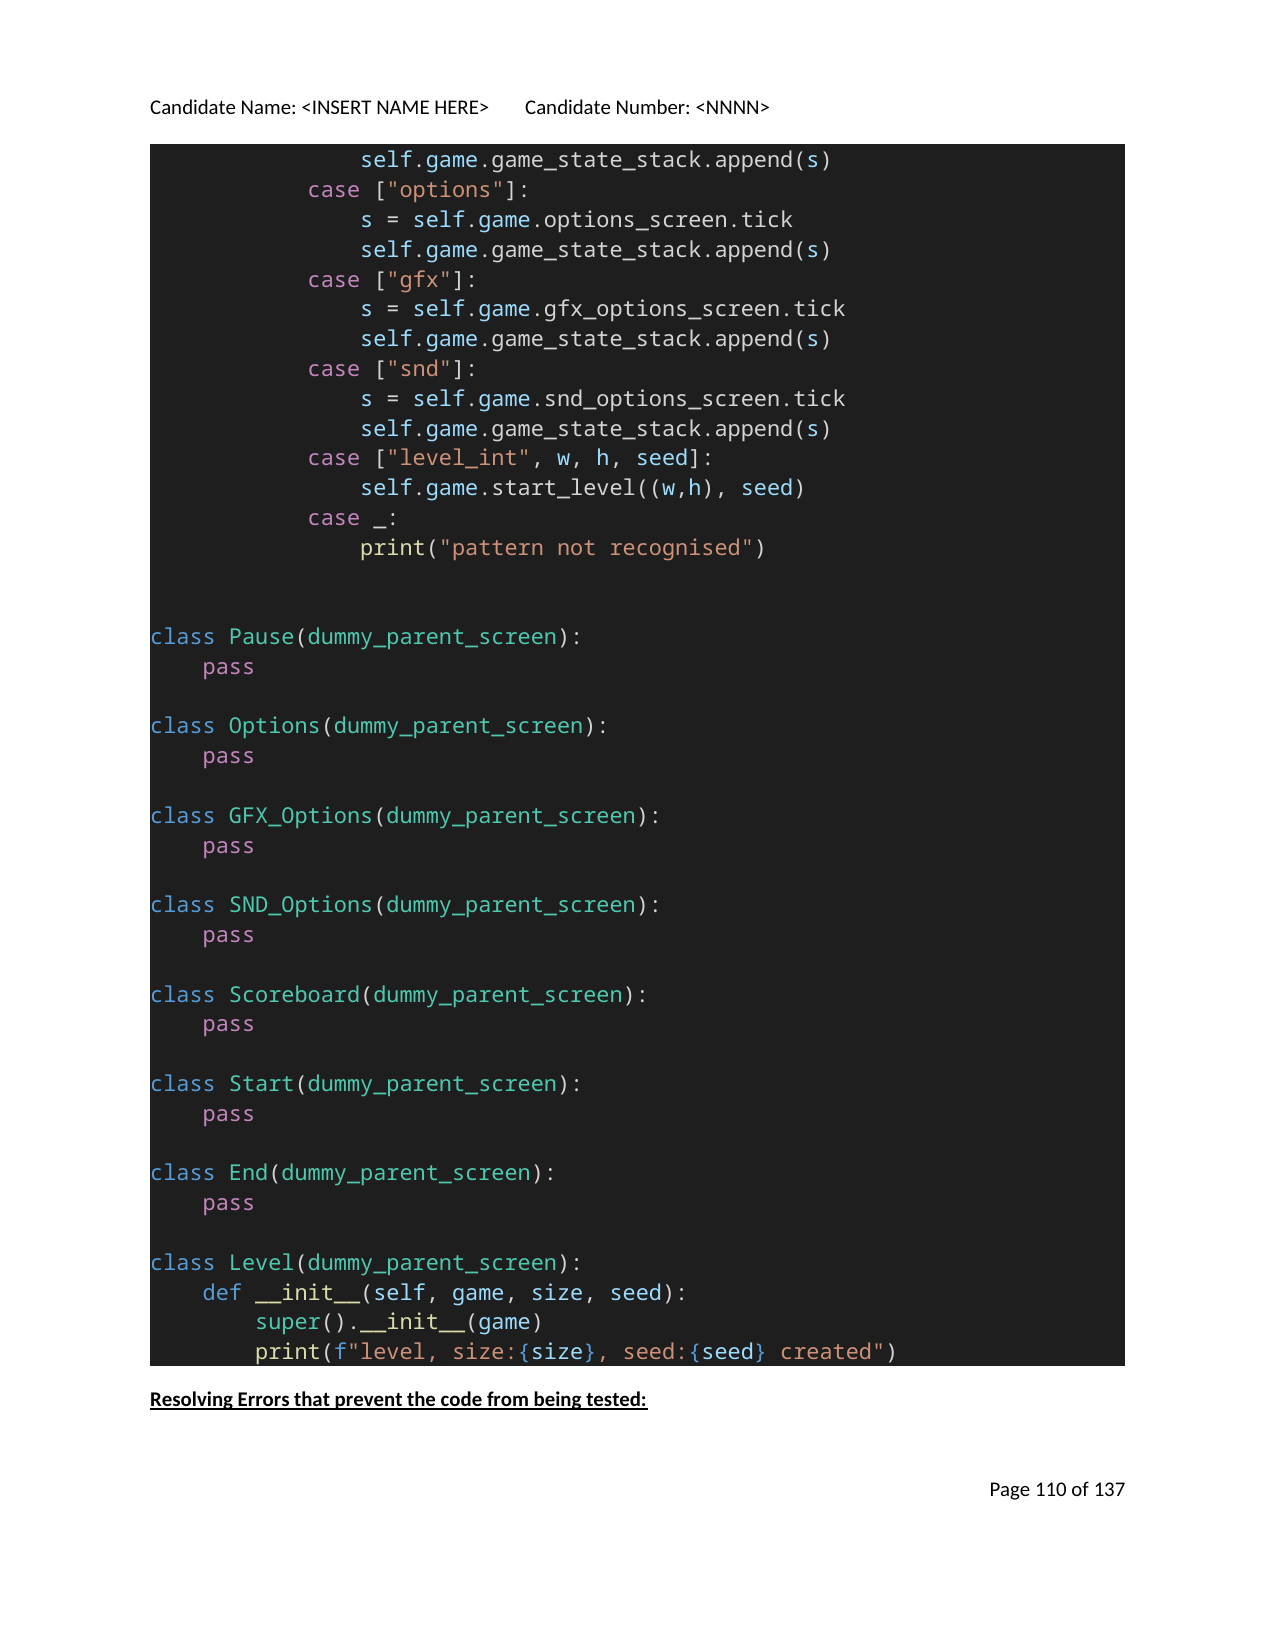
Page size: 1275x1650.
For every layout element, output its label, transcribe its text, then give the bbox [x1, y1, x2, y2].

text s = self.game.options_screen.tick [150, 204, 1125, 234]
text pass [150, 1008, 1125, 1038]
text super().__init__(game) [150, 1306, 1125, 1336]
text case ["snd"]: [150, 353, 1125, 383]
text self.game.game_state_stack.append(s) [150, 234, 1125, 263]
text print("pattern not recognised") [150, 532, 1125, 561]
text self.game.game_state_stack.append(s) [150, 144, 1125, 174]
text case _: [150, 502, 1125, 532]
text class Start(dummy_parent_screen): [150, 1068, 1125, 1098]
text pass [150, 919, 1125, 949]
text pass [150, 1098, 1125, 1127]
text self.game.start_level((w,h), seed) [150, 472, 1125, 502]
text self.game.game_state_stack.append(s) [150, 412, 1125, 442]
text class Level(dummy_parent_screen): [150, 1247, 1125, 1276]
text class End(dummy_parent_screen): [150, 1157, 1125, 1187]
text print(f"level, size:{size}, seed:{seed} created") [150, 1336, 1125, 1366]
text s = self.game.gfx_options_screen.tick [150, 293, 1125, 323]
text class Scoreboard(dummy_parent_screen): [150, 978, 1125, 1008]
text s = self.game.snd_options_screen.tick [150, 383, 1125, 412]
text Resolving Errors that prevent the code from being tested: [150, 1387, 1125, 1412]
text self.game.game_state_stack.append(s) [150, 323, 1125, 353]
text pass [150, 651, 1125, 681]
text class Options(dummy_parent_screen): [150, 710, 1125, 740]
text pass [150, 829, 1125, 859]
text class Pause(dummy_parent_screen): [150, 621, 1125, 651]
text pass [150, 740, 1125, 770]
text case ["options"]: [150, 174, 1125, 204]
text case ["level_int", w, h, seed]: [150, 442, 1125, 472]
text class GFX_Options(dummy_parent_screen): [150, 800, 1125, 829]
text case ["gfx"]: [150, 263, 1125, 293]
text def __init__(self, game, size, seed): [150, 1276, 1125, 1306]
text pass [150, 1187, 1125, 1217]
text class SND_Options(dummy_parent_screen): [150, 889, 1125, 919]
